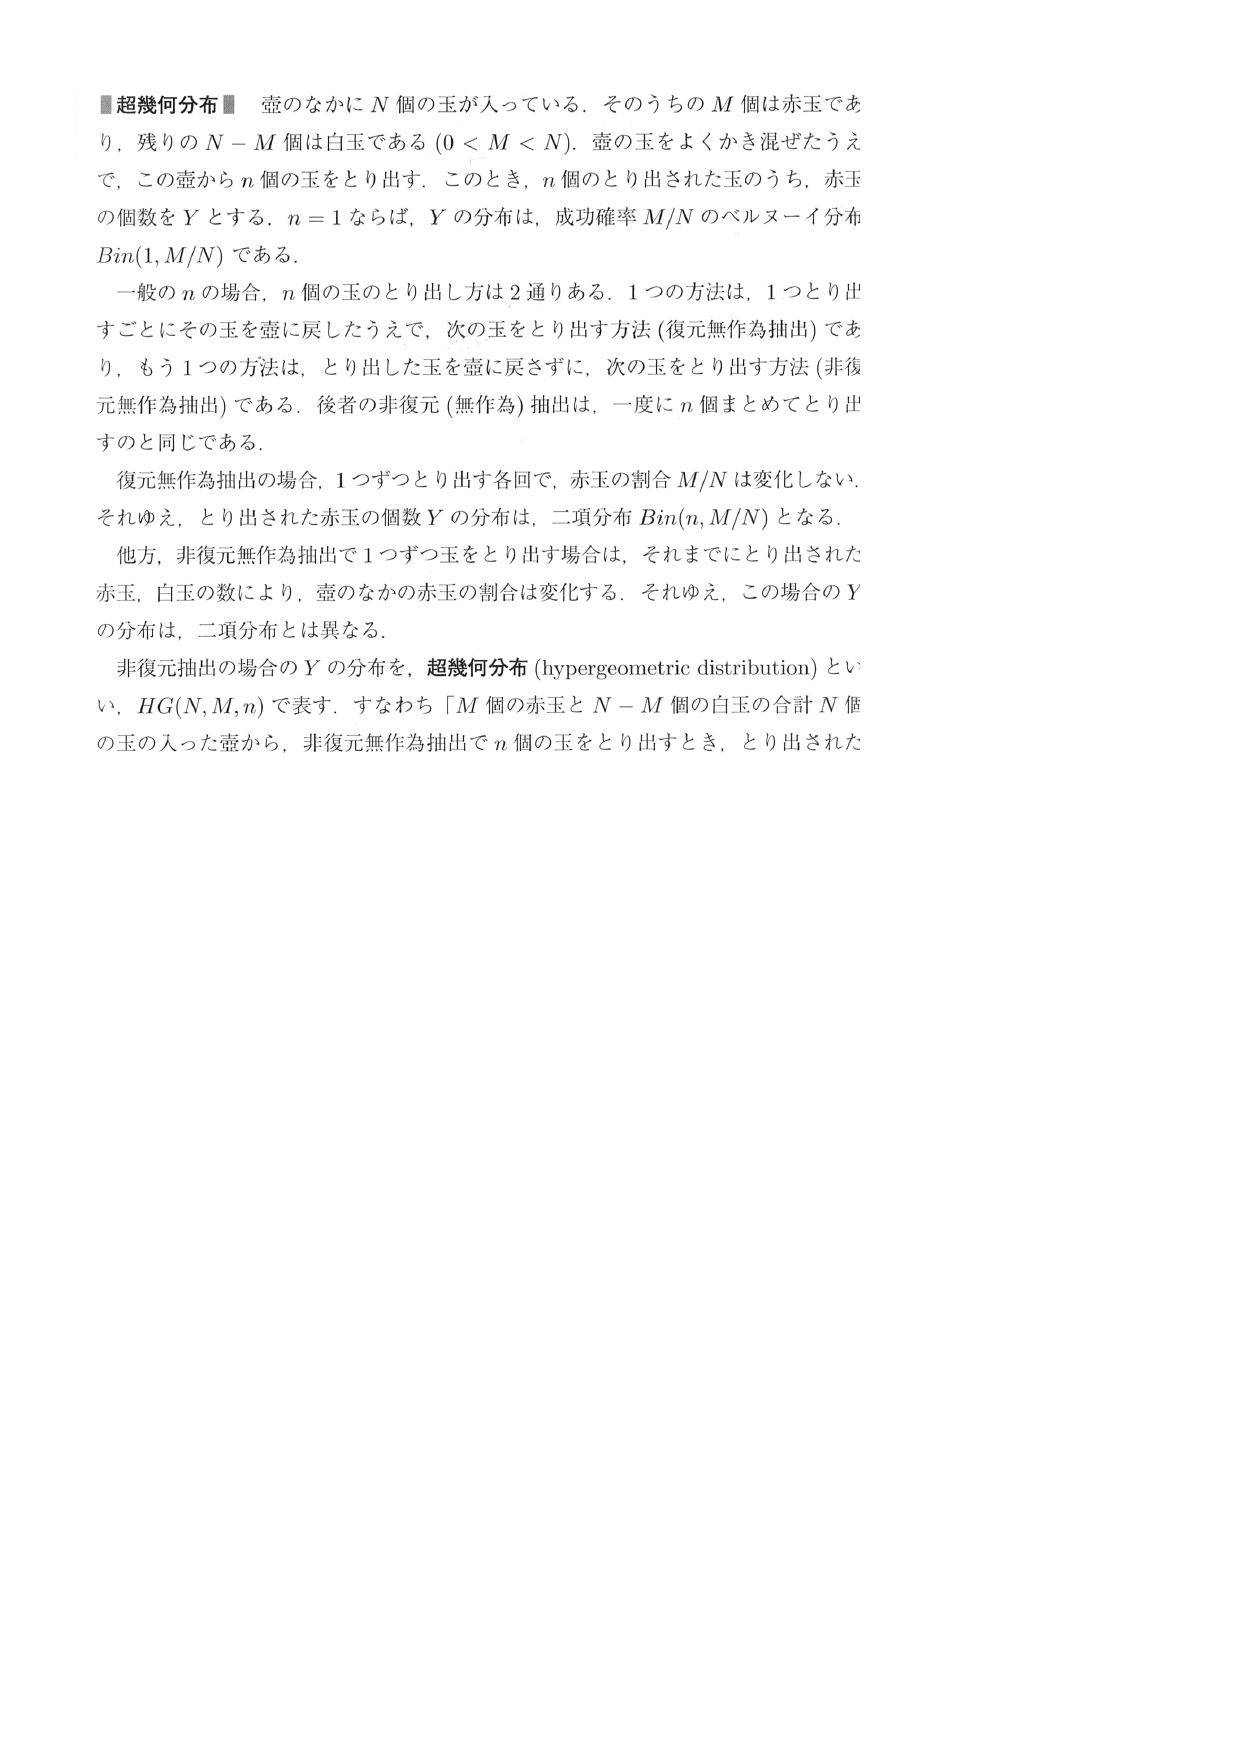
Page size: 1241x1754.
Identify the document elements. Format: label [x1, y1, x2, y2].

picture [75, 89, 860, 753]
